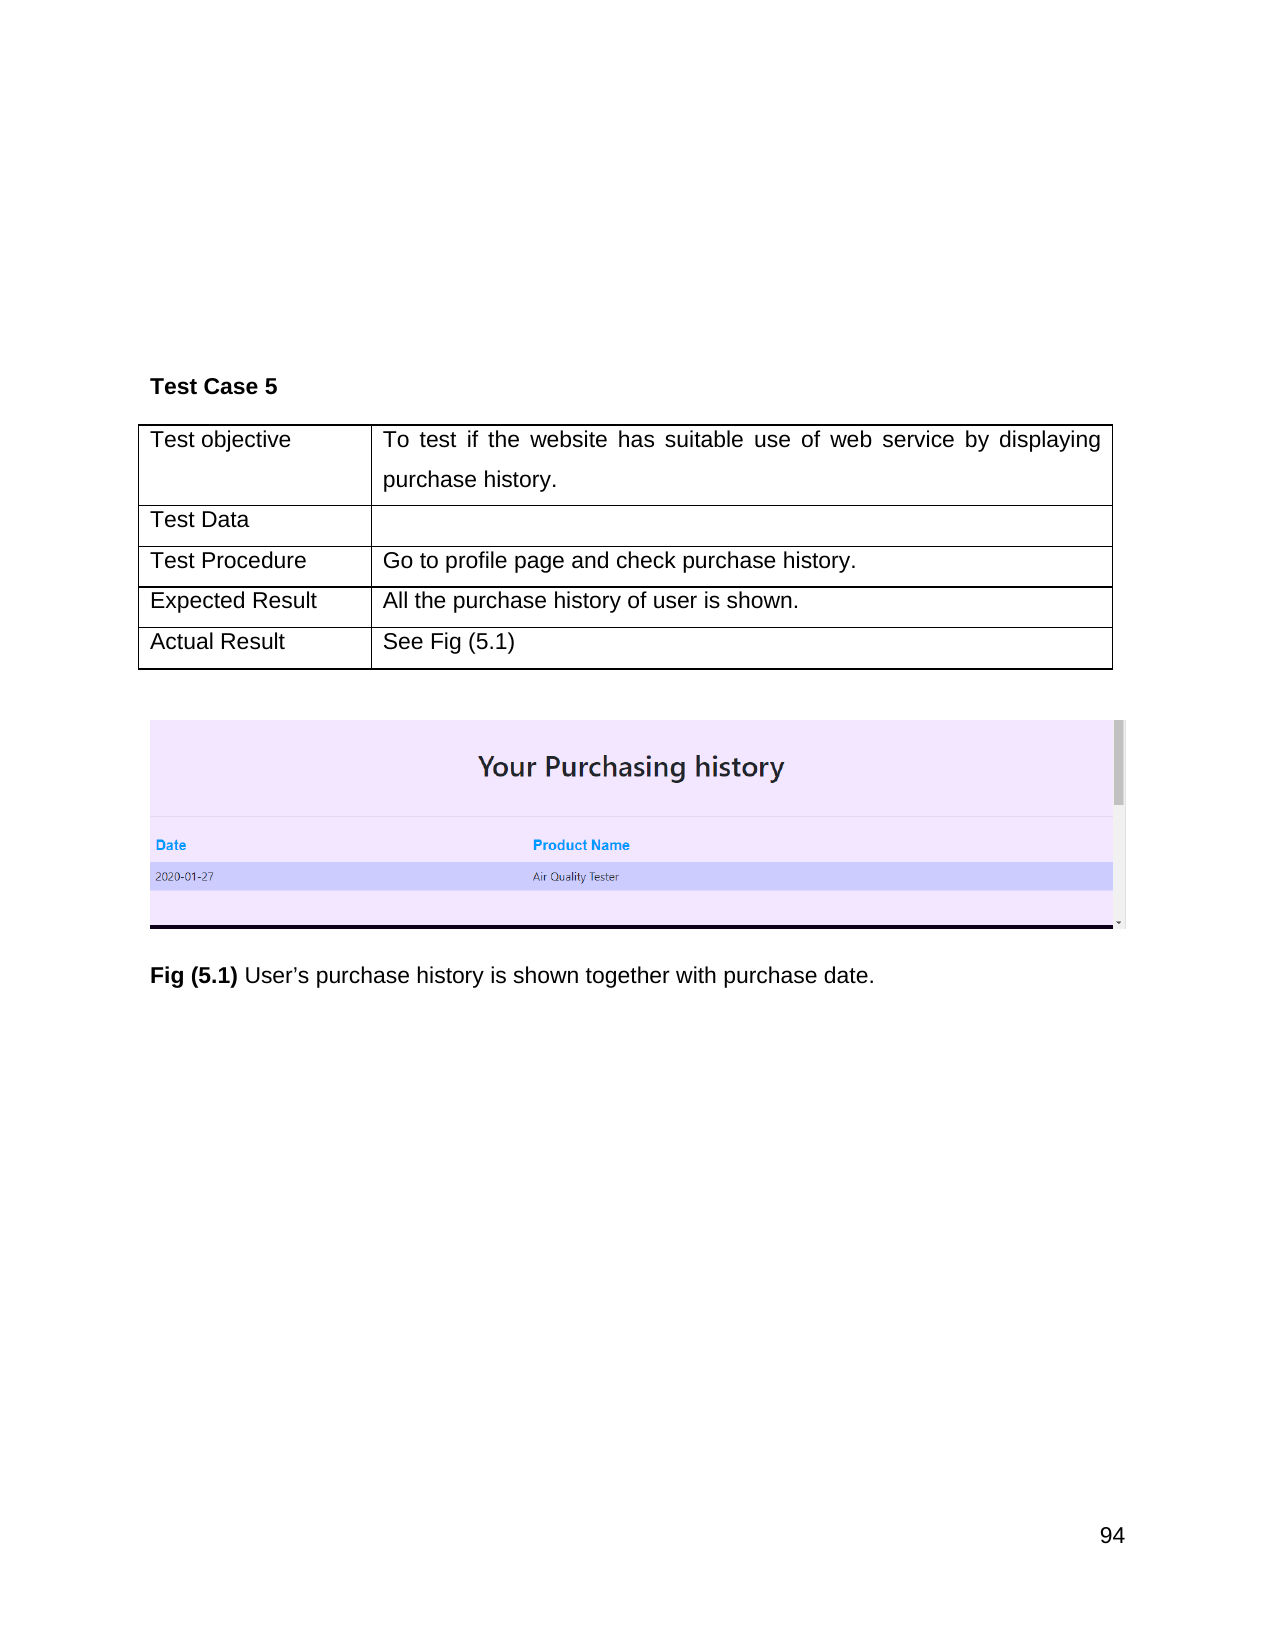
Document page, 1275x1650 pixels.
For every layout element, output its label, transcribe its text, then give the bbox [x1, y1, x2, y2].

table_cell Actual Result [139, 628, 371, 667]
table_header To test if the website has suitable use of web service by displaying purchase history. [372, 426, 1112, 505]
text Fig (5.1) User’s purchase history is shown together with purchase date. [150, 962, 1125, 989]
picture [150, 720, 1125, 929]
table_cell All the purchase history of user is shown. [372, 588, 1112, 627]
table_cell See Fig (5.1) [372, 628, 1112, 667]
table_cell Expected Result [139, 588, 371, 627]
table_cell [372, 506, 1112, 546]
table_cell Go to profile page and check purchase history. [372, 547, 1112, 586]
text Test Case 5 [150, 373, 1125, 400]
table_cell Test Data [139, 506, 371, 546]
table_header Test objective [139, 426, 371, 505]
table_cell Test Procedure [139, 547, 371, 586]
